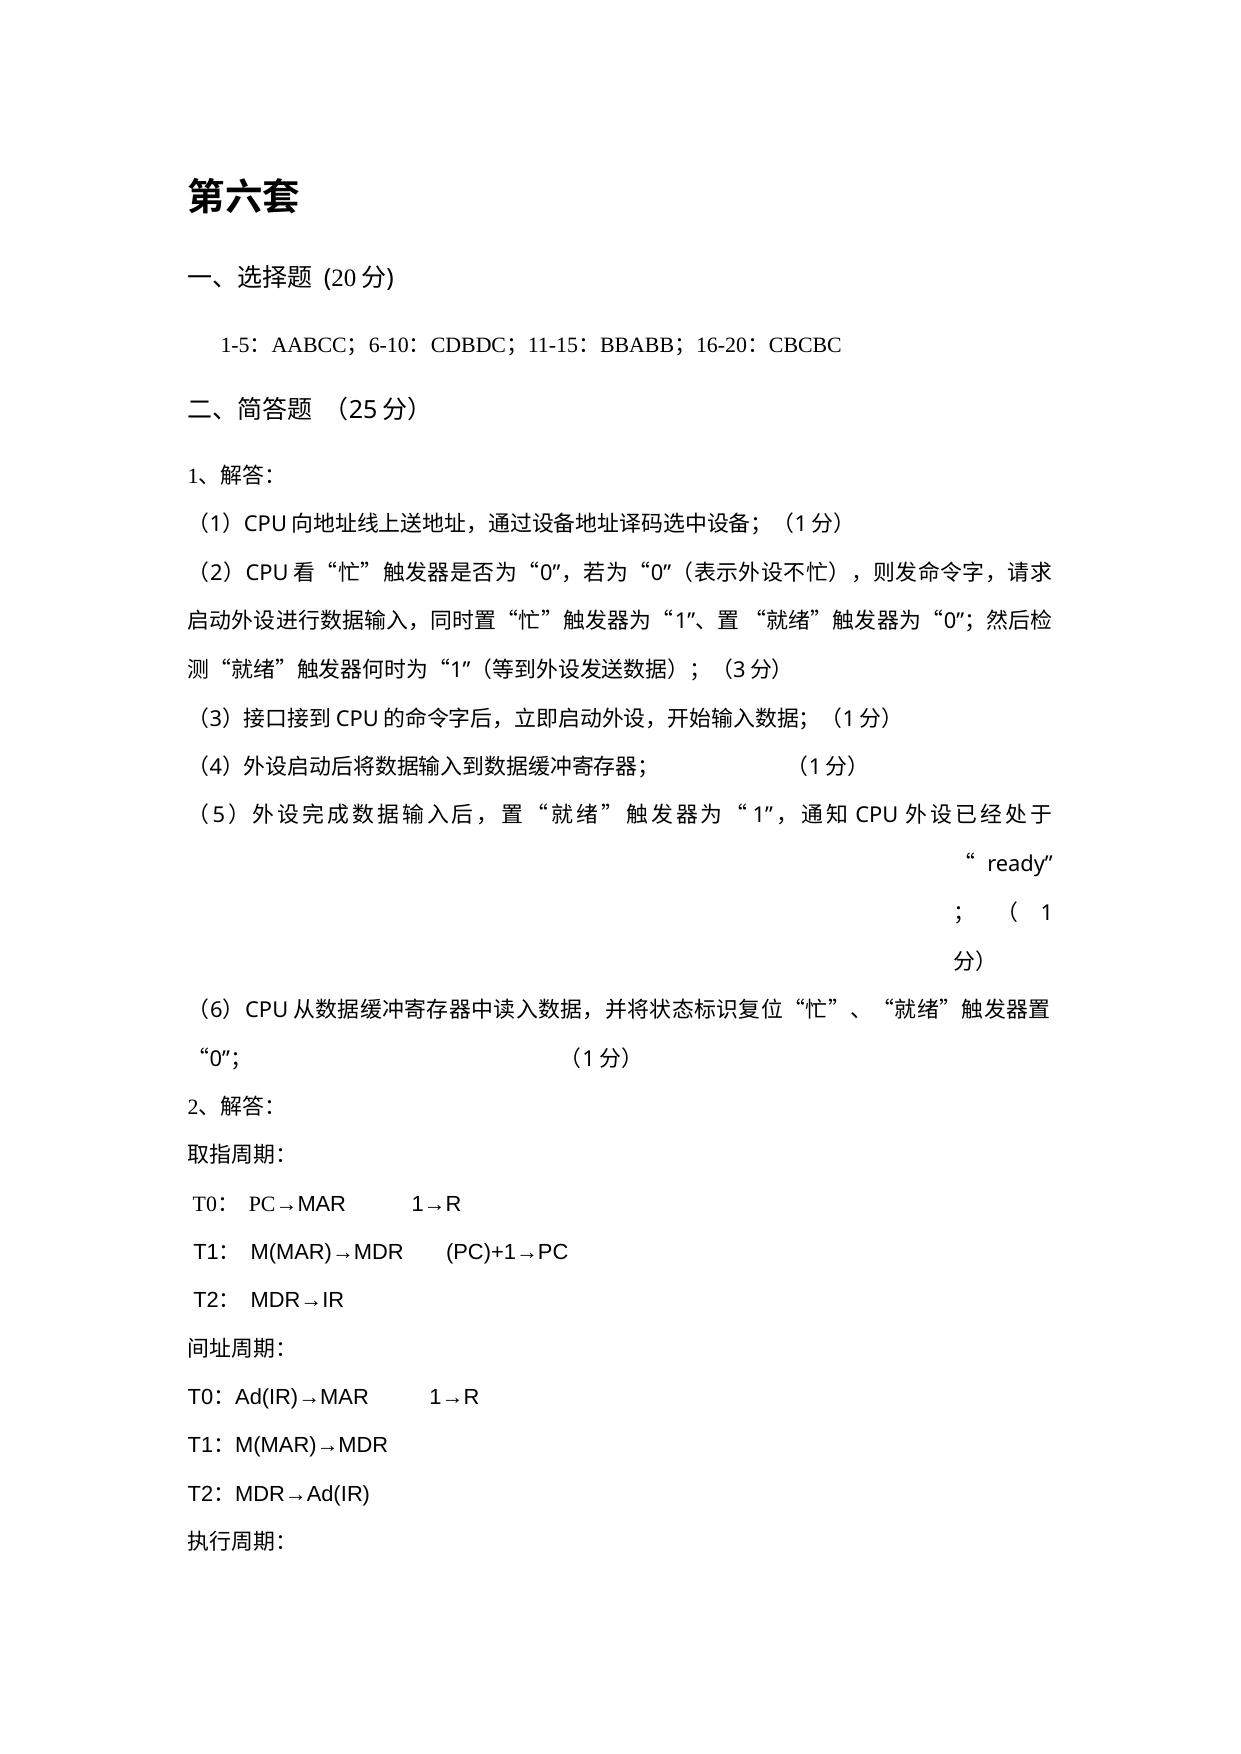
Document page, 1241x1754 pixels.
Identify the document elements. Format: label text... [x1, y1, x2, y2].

text 1-5：AABCC；6-10：CDBDC；11-15：BBABB；16-20：CBCBC [187, 326, 1011, 359]
text （1）CPU向地址线上送地址，通过设备地址译码选中设备；（1分） [187, 506, 1053, 539]
text 取指周期： [187, 1137, 1053, 1169]
text 二、简答题 （25分） [187, 375, 1011, 440]
text （2）CPU看“忙”触发器是否为“0”，若为“0”（表示外设不忙），则发命令字，请求启动外设进行数据输入，同时置“忙”触发器为“1”、置 “就绪”触发器为“0”；然后检测“就绪”触发器何时为“1”（等到外设发送数据）；（3分） [187, 554, 1053, 684]
text （5）外设完成数据输入后，置“就绪”触发器为“1”，通知CPU外设已经处于“ready”；（1分） [187, 797, 1053, 976]
text 间址周期： [187, 1330, 1053, 1363]
text T0：Ad(IR)→MAR 1→R [187, 1379, 1053, 1411]
text 2、解答： [187, 1089, 1011, 1121]
text T2： MDR→IR [187, 1282, 1053, 1314]
text 执行周期： [187, 1524, 1053, 1556]
text T2：MDR→Ad(IR) [187, 1475, 1053, 1508]
text （6）CPU从数据缓冲寄存器中读入数据，并将状态标识复位“忙”、“就绪”触发器置“0”； （1分） [187, 992, 1053, 1073]
text T1：M(MAR)→MDR [187, 1427, 1053, 1459]
text 第六套 [187, 162, 1053, 227]
text T1： M(MAR)→MDR (PC)+1→PC [187, 1234, 1053, 1266]
text 一、选择题 (20分) [187, 243, 1011, 308]
text T0： PC→MAR 1→R [187, 1185, 1053, 1218]
text （3）接口接到CPU的命令字后，立即启动外设，开始输入数据；（1分） [187, 700, 1053, 733]
text 1、解答： [187, 458, 1053, 490]
text （4）外设启动后将数据输入到数据缓冲寄存器； （1分） [187, 749, 1053, 781]
